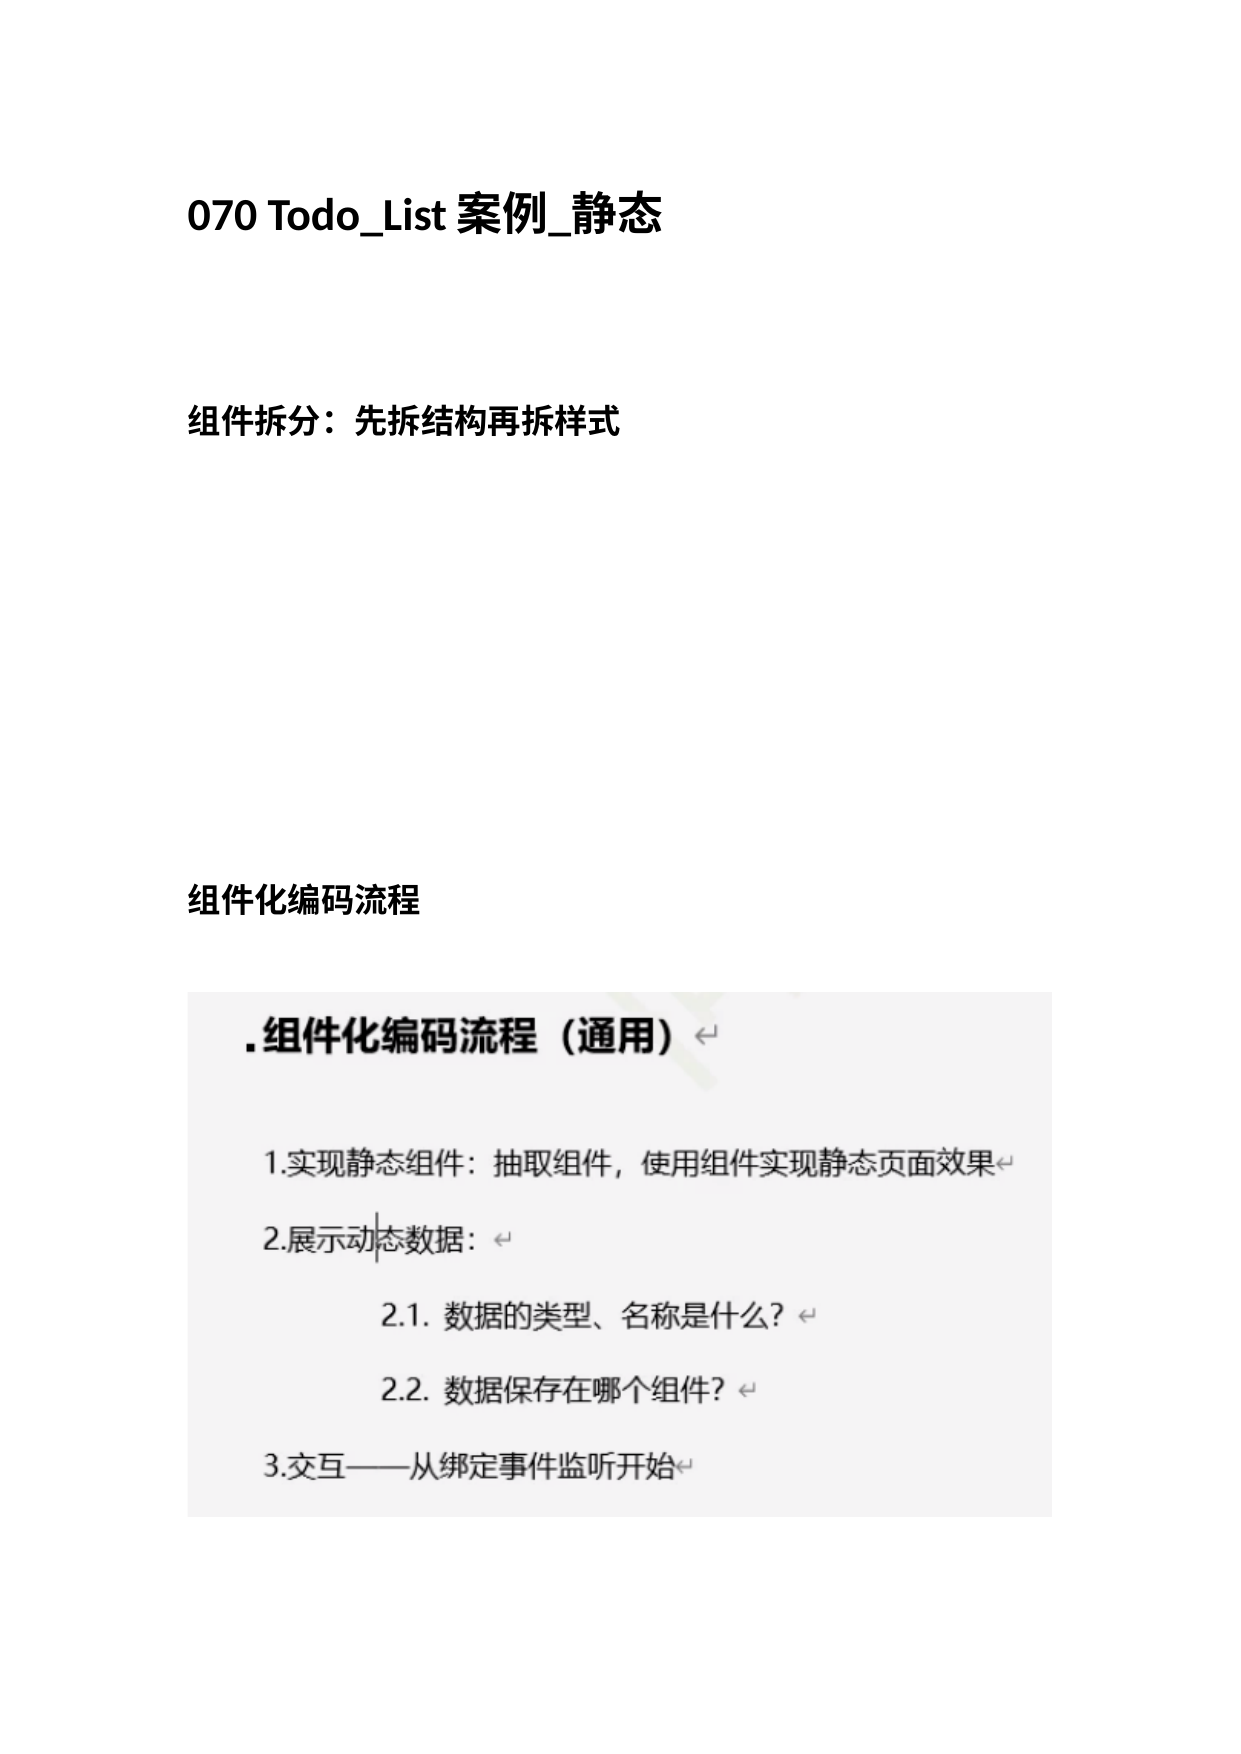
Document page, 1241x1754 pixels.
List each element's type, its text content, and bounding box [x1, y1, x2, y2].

subtitle 组件化编码流程 [187, 866, 1053, 931]
subtitle 070 Todo_List案例_静态 [187, 162, 1053, 259]
picture [187, 992, 1052, 1517]
subtitle 组件拆分：先拆结构再拆样式 [187, 387, 1053, 452]
